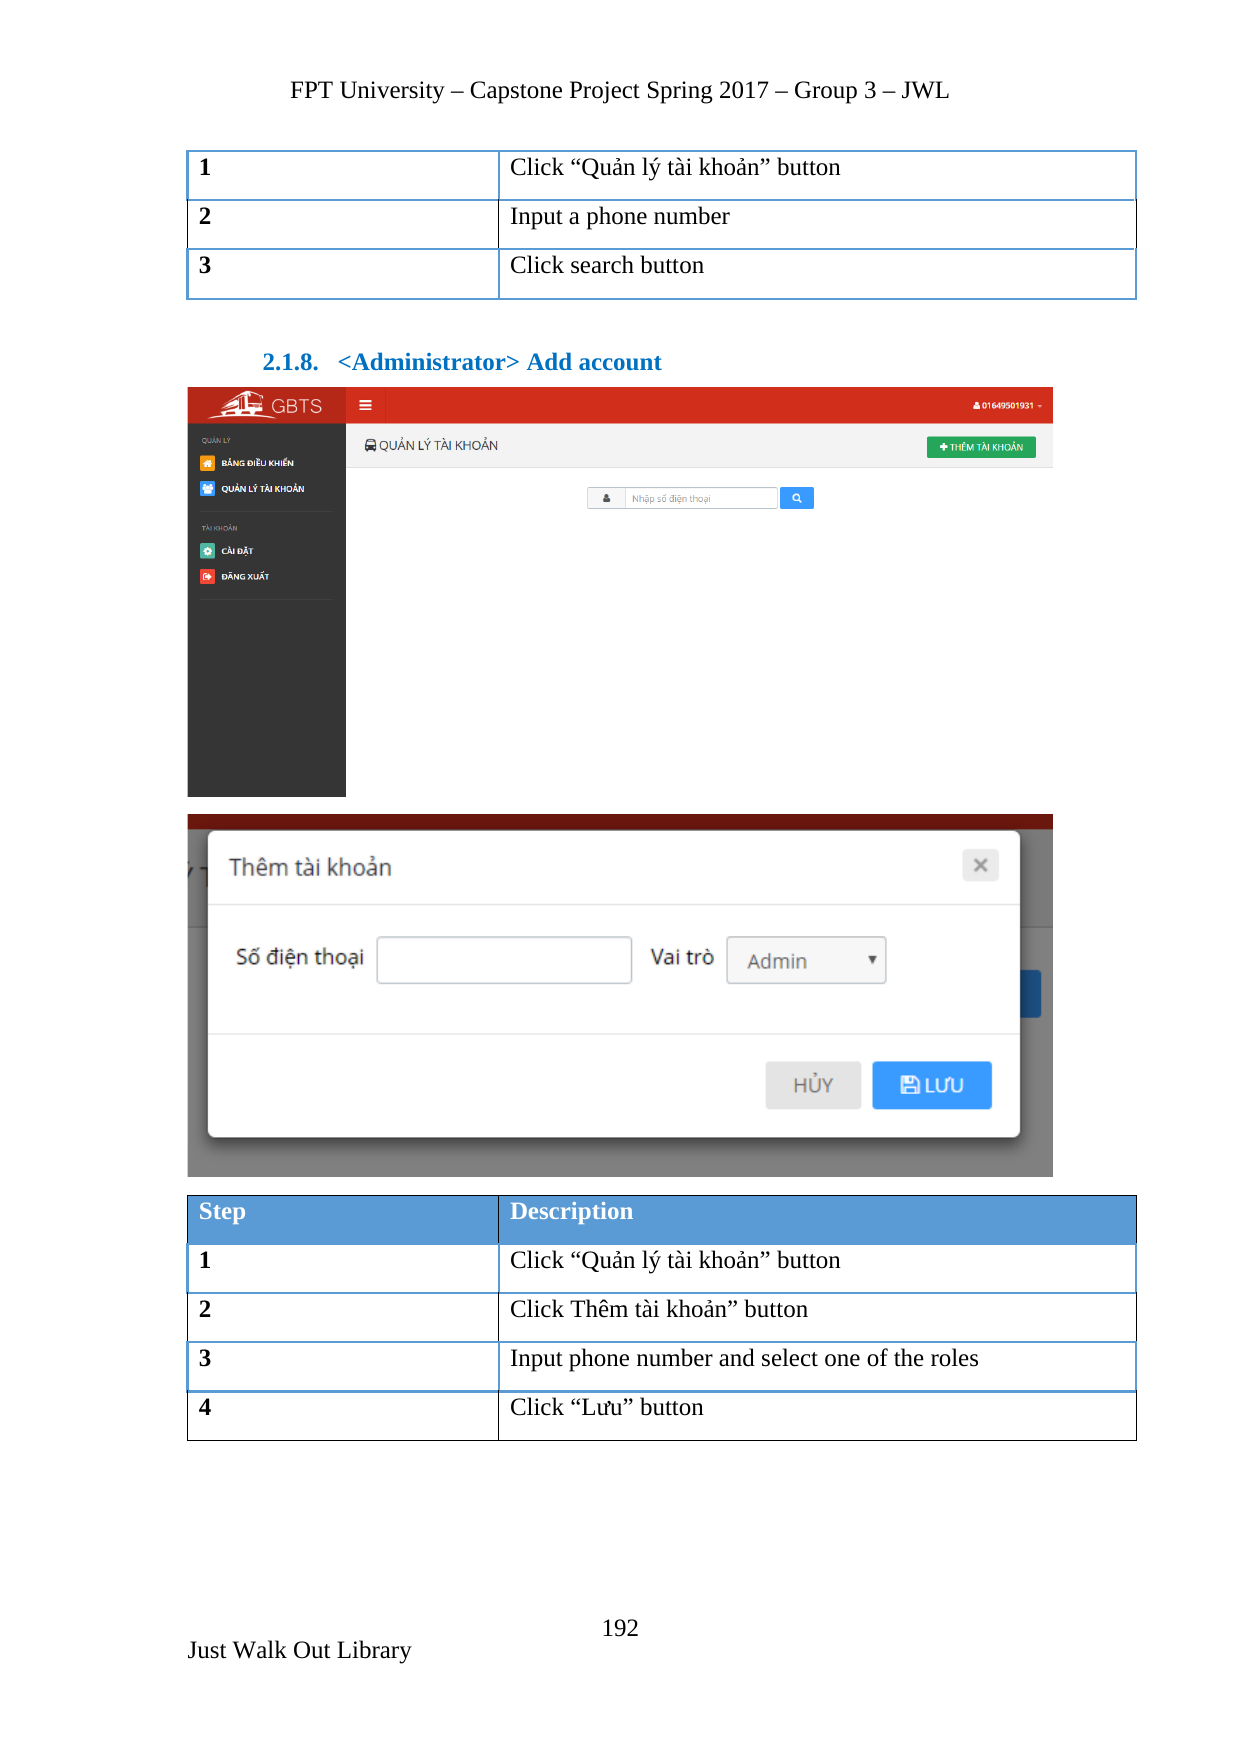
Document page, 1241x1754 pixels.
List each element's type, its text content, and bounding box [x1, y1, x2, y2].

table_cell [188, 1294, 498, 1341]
picture [187, 814, 1053, 1177]
text <Administrator> Add account [262, 347, 1053, 375]
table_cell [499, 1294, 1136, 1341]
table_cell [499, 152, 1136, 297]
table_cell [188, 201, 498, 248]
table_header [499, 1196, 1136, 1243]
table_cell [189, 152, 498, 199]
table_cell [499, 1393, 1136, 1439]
picture [187, 387, 1053, 797]
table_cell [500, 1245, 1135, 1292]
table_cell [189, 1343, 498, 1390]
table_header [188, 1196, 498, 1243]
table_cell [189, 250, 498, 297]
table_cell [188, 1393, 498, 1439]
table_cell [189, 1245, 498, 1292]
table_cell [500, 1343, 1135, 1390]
